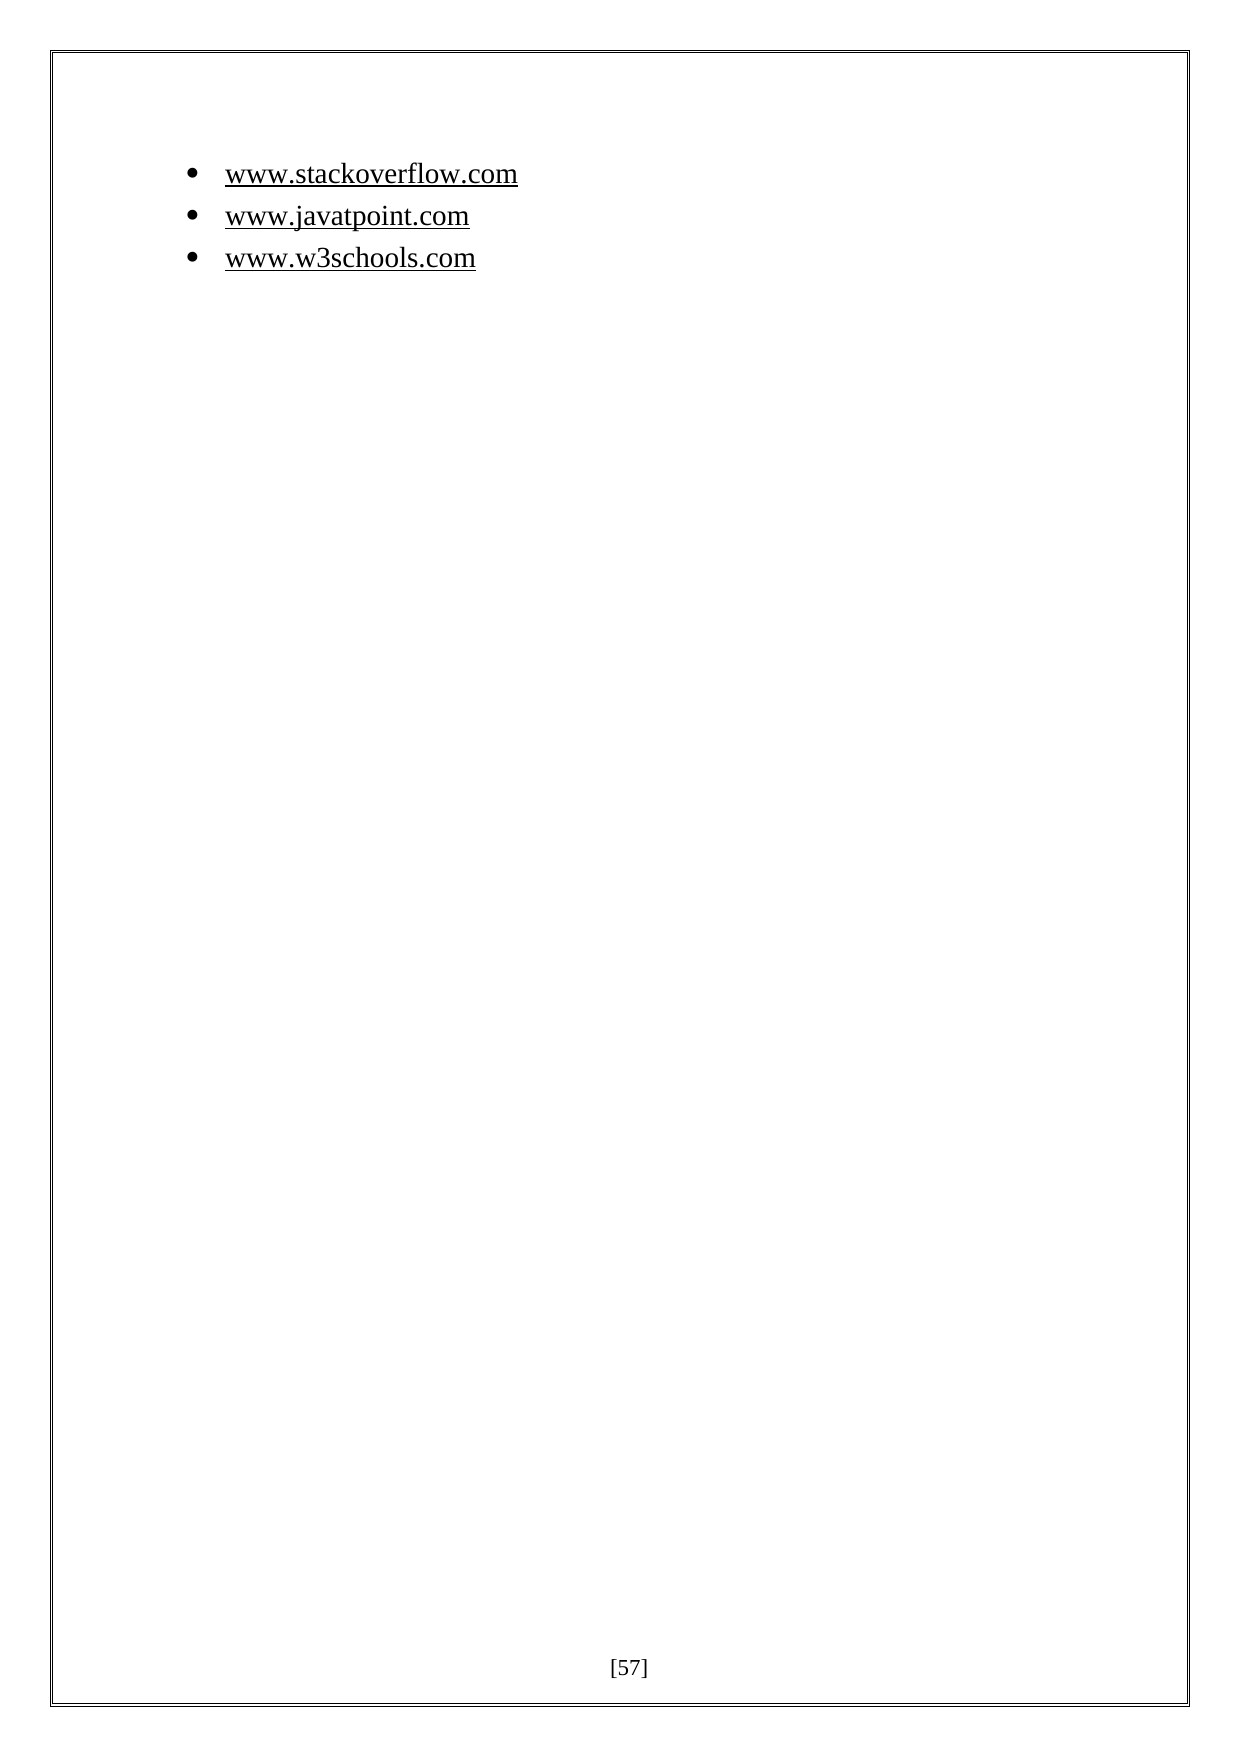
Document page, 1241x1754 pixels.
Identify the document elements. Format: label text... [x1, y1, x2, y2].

list www.javatpoint.com [187, 198, 1146, 232]
list www.stackoverflow.com [187, 156, 1146, 190]
list www.w3schools.com [187, 241, 1146, 274]
